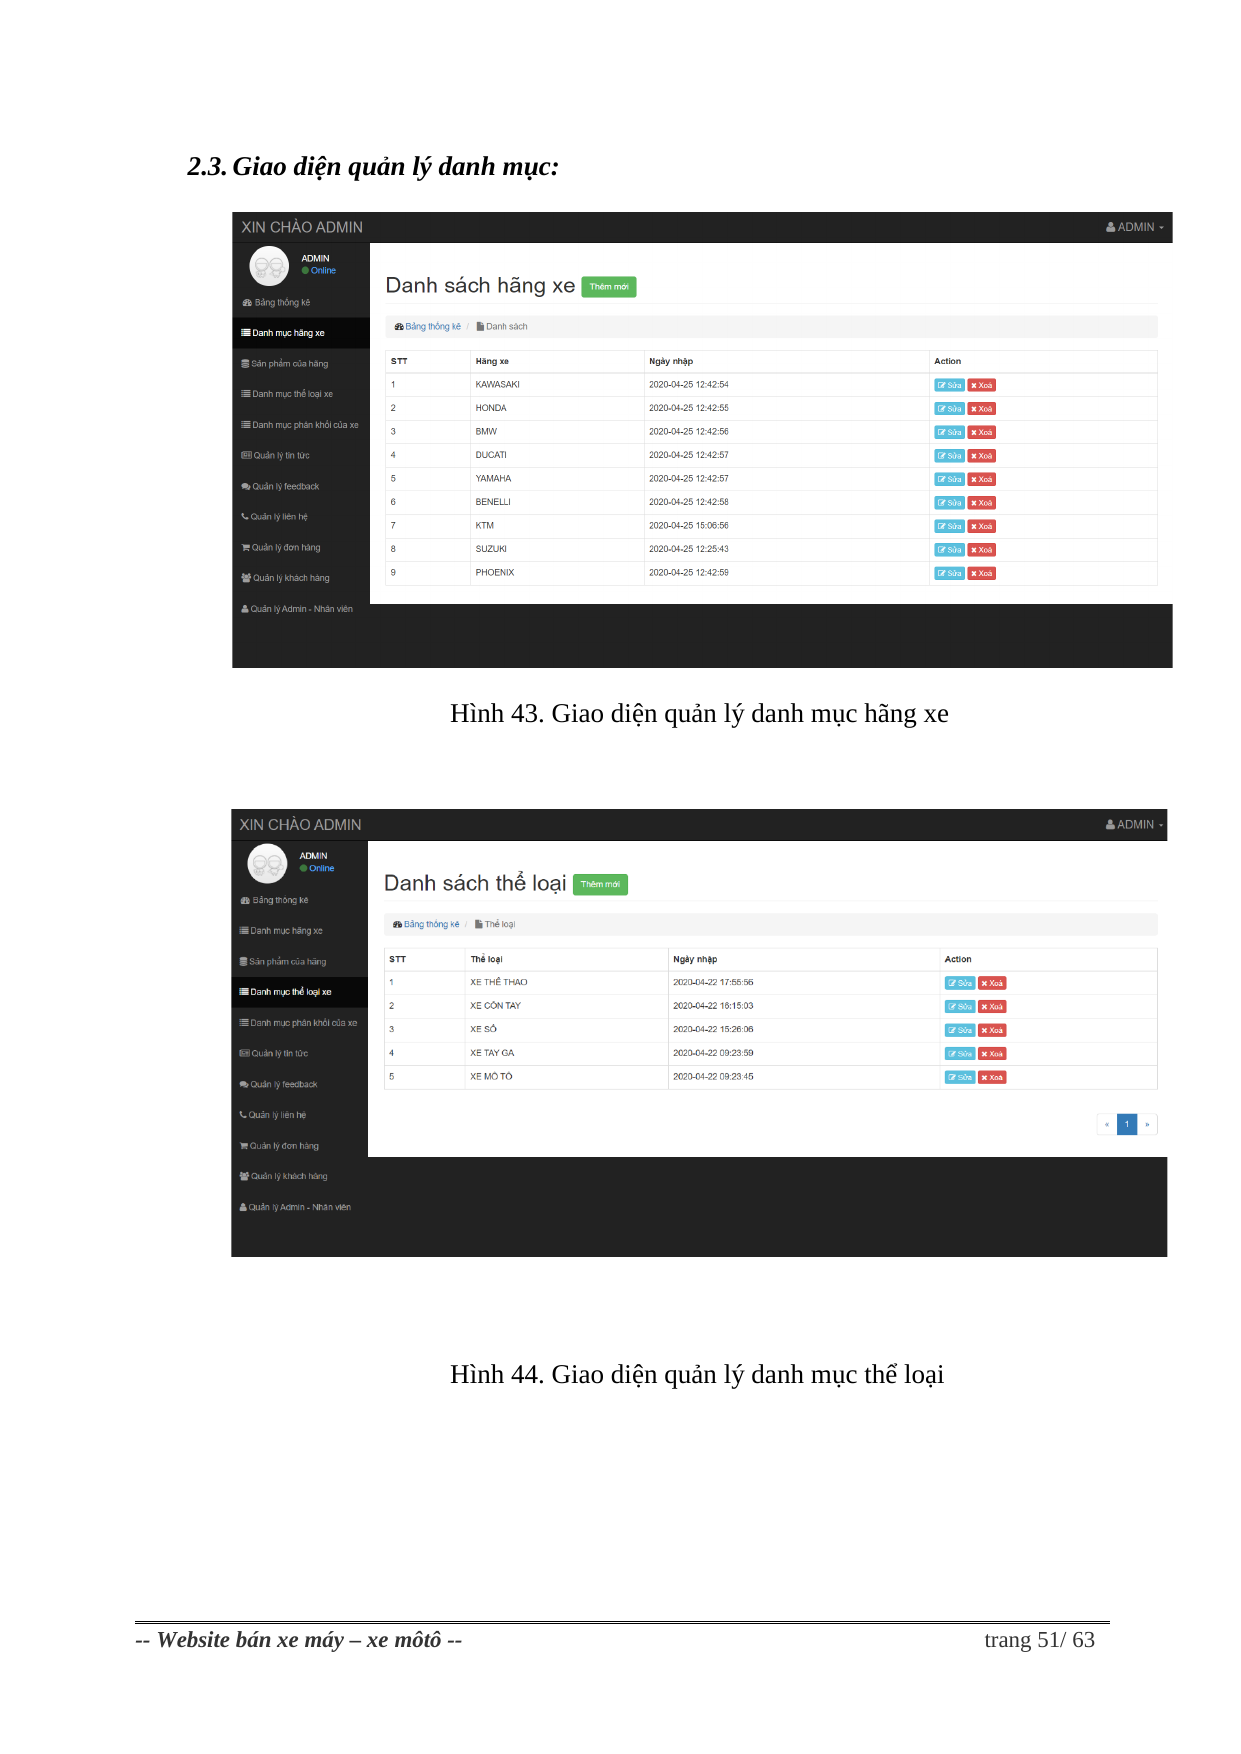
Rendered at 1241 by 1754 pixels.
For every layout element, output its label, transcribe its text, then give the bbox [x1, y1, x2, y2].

list Giao diện quản lý danh mục: [187, 150, 1090, 181]
text Hình 44. Giao diện quản lý danh mục thể loại [450, 1271, 1090, 1389]
text Hình 43. Giao diện quản lý danh mục hãng xe [450, 697, 1090, 729]
picture [230, 809, 1167, 1257]
picture [232, 212, 1173, 668]
